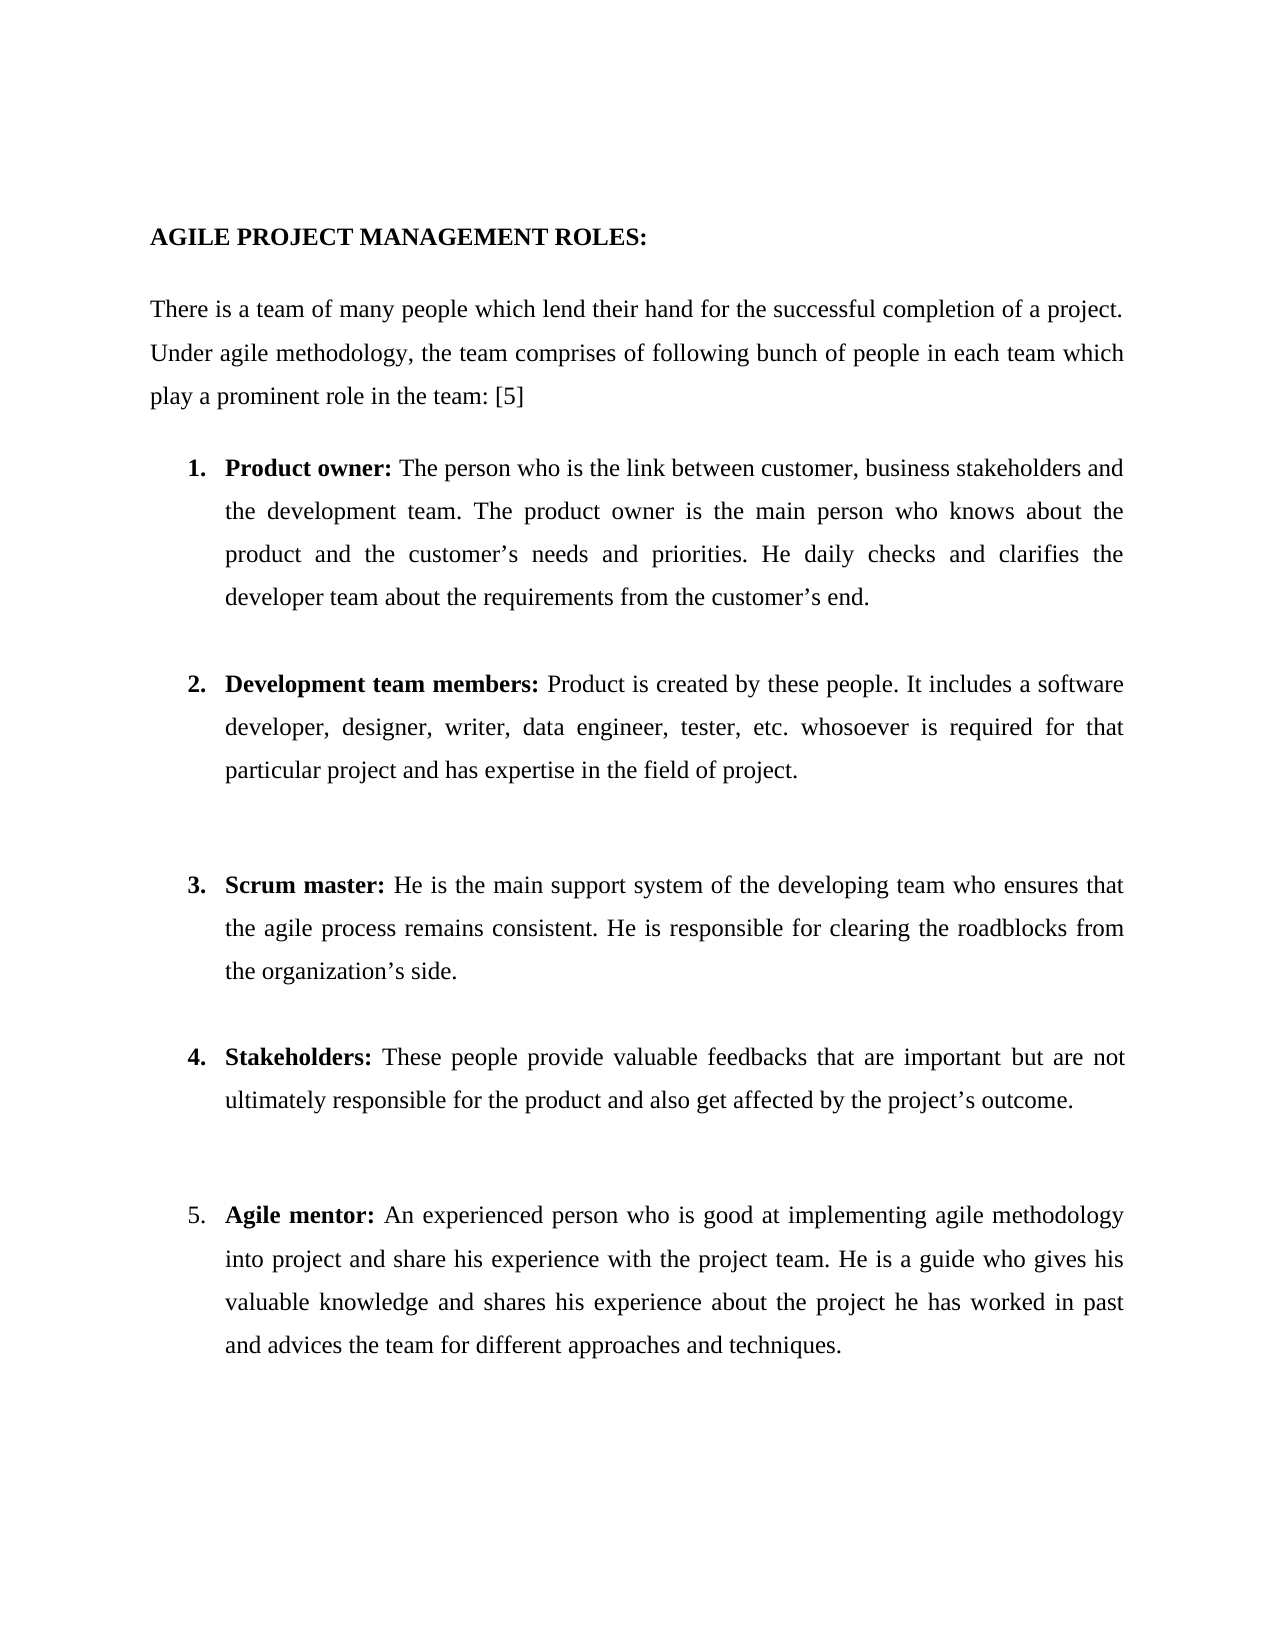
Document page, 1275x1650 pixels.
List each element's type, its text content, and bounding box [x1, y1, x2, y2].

list Agile mentor: An experienced person who is good at implementing agile methodology into project and share his experience with the project team. He is a guide who gives his valuable knowledge and shares his experience about the project he has worked in past and advices the team for different approaches and techniques. [187, 1201, 1125, 1359]
list Scrum master: He is the main support system of the developing team who ensures that the agile process remains consistent. He is responsible for clearing the roadblocks from the organization’s side. [187, 870, 1125, 985]
text There is a team of many people which lend their hand for the successful completion of a project. Under agile methodology, the team comprises of following bunch of people in each team which play a prominent role in the team: [5] [150, 294, 1125, 409]
text AGILE PROJECT MANAGEMENT ROLES: [150, 222, 1125, 251]
list Stakeholders: These people provide valuable feedbacks that are important but are not ultimately responsible for the product and also get affected by the project’s outcome. [187, 1042, 1125, 1114]
list Product owner: The person who is the link between customer, business stakeholders and the development team. The product owner is the main person who knows about the product and the customer’s needs and priorities. He daily checks and clarifies the developer team about the requirements from the customer’s end. [187, 453, 1125, 611]
list Development team members: Product is created by these people. It includes a software developer, designer, writer, data engineer, tester, etc. whosoever is required for that particular project and has expertise in the field of project. [187, 669, 1125, 784]
